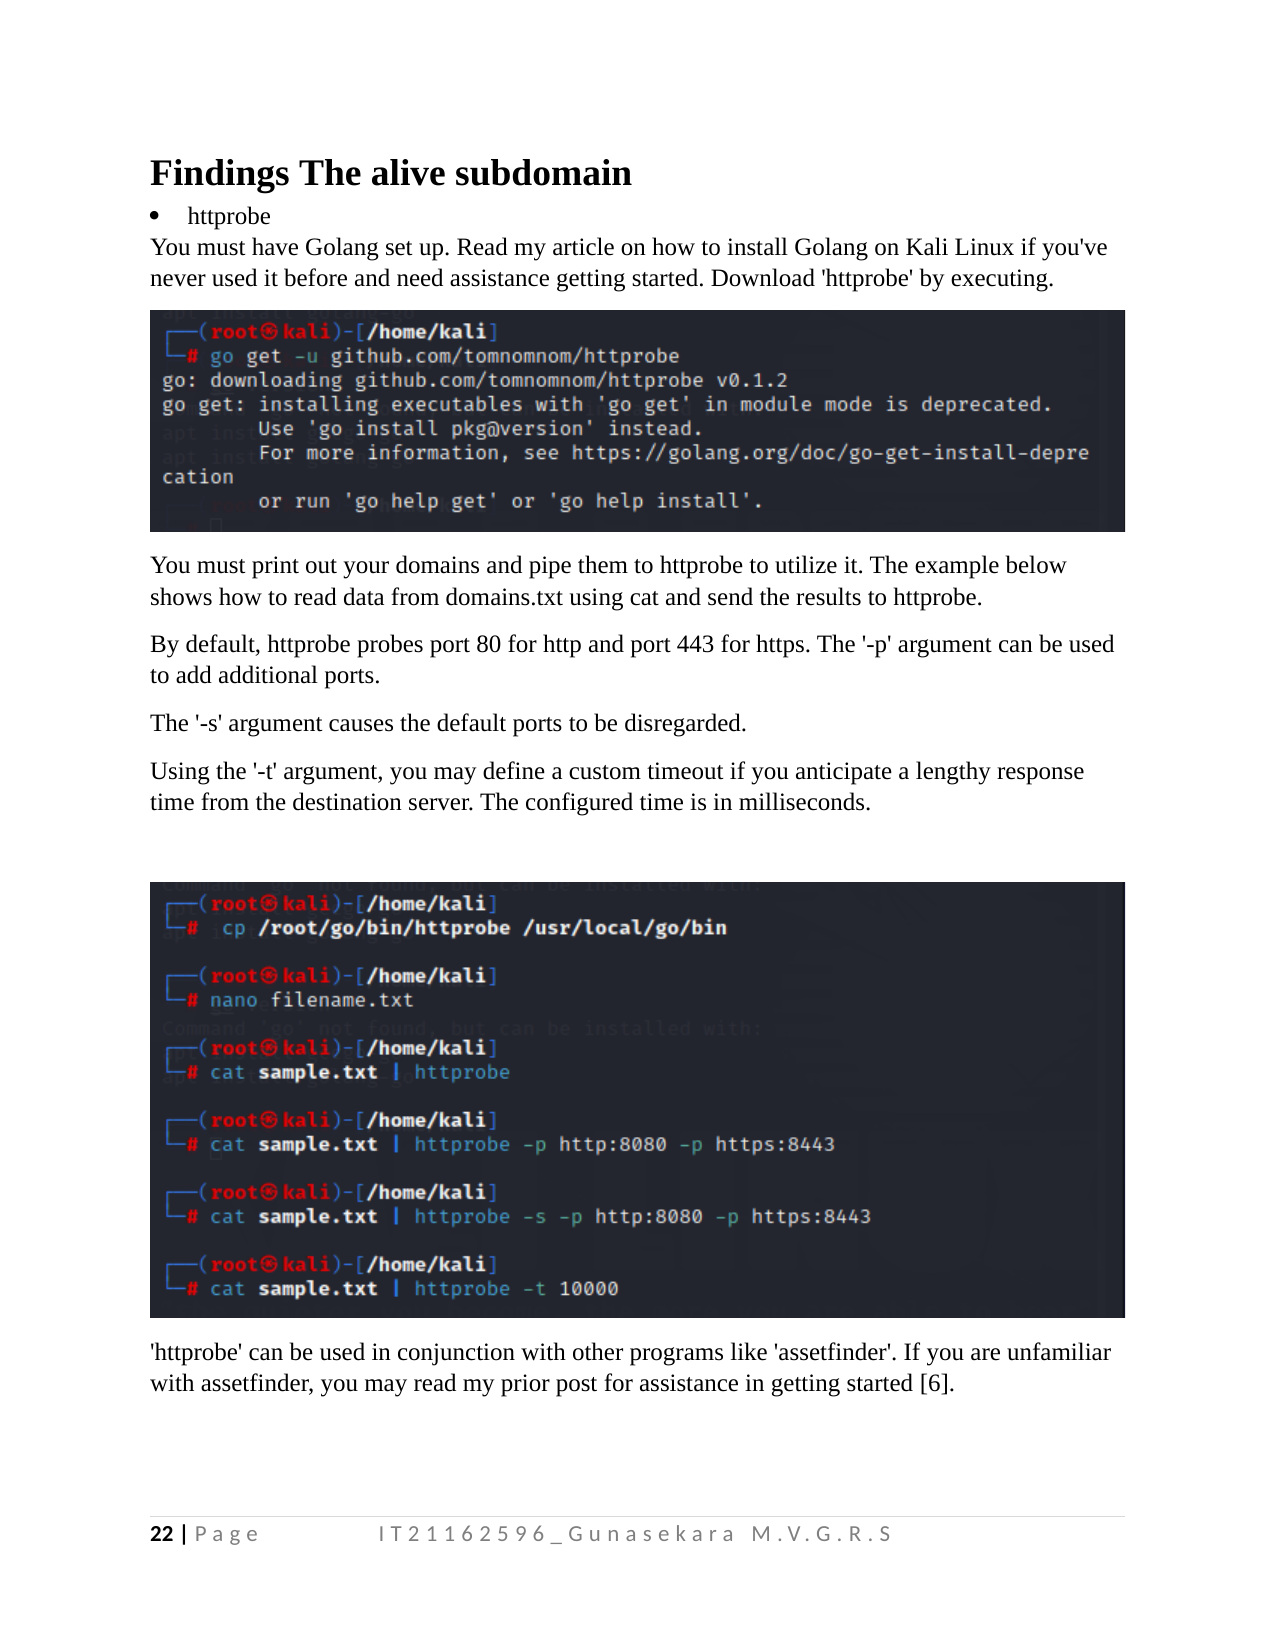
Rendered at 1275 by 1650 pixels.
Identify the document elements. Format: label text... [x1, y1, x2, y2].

text You must print out your domains and pipe them to httprobe to utilize it. The example below shows how to read data from domains.txt using cat and send the results to httprobe. [150, 551, 1125, 610]
text Using the '-t' argument, you may define a custom timeout if you anticipate a lengthy response time from the destination server. The configured time is in milliseconds. [150, 756, 1125, 816]
text You must have Golang set up. Read my article on how to install Golang on Kali Linux if you've never used it before and need assistance getting started. Download 'httprobe' by executing. [150, 232, 1125, 292]
text The '-s' argument causes the default ports to be disregarded. [150, 708, 1125, 737]
text By default, httprobe probes port 80 for http and port 443 for https. The '-p' argument can be used to add additional ports. [150, 629, 1125, 689]
subtitle httprobe [150, 201, 1125, 229]
picture [150, 882, 1125, 1318]
text 'httprobe' can be used in conjunction with other programs like 'assetfinder'. If you are unfamiliar with assetfinder, you may read my prior post for assistance in getting started. [150, 1337, 1125, 1396]
picture [150, 310, 1125, 532]
subtitle Findings The alive subdomain [150, 150, 1125, 193]
